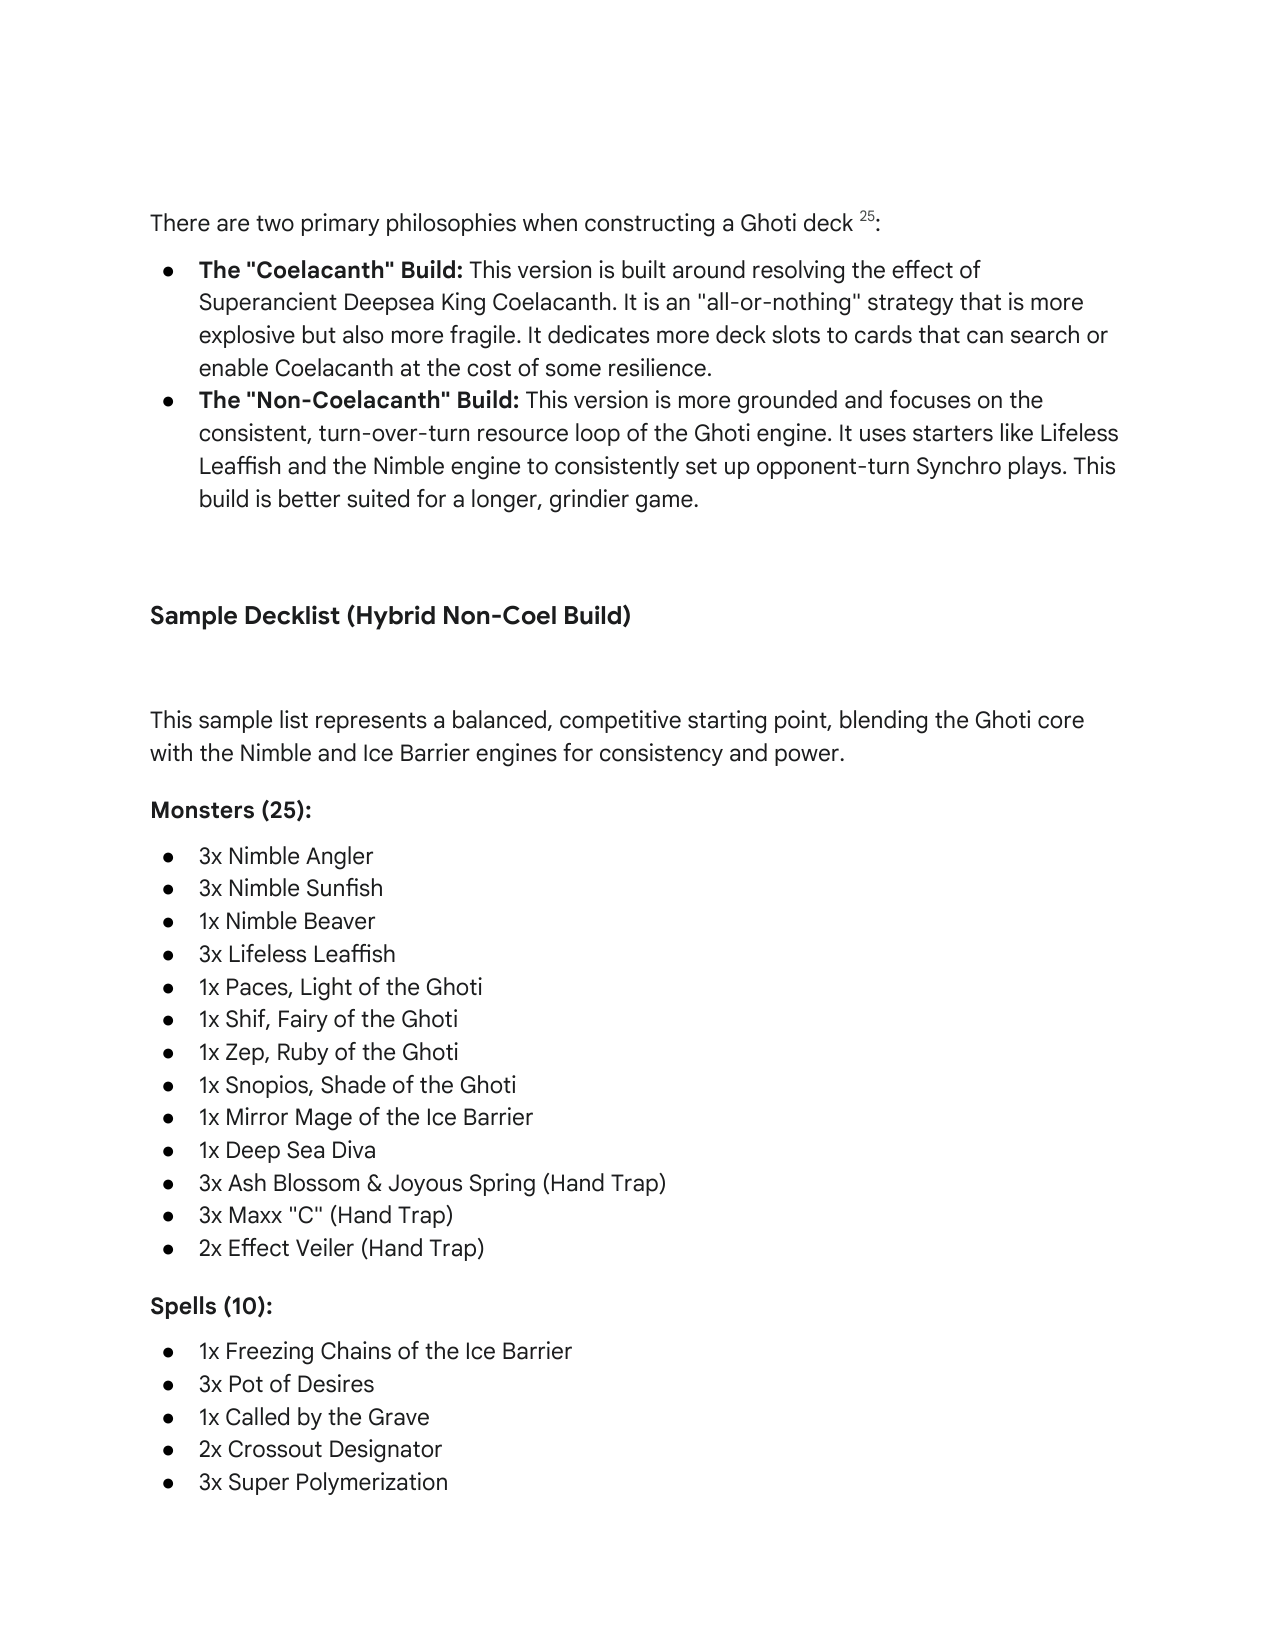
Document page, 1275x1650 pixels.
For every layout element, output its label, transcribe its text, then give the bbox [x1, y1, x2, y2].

list 3x Ash Blossom & Joyous Spring (Hand Trap) [161, 1169, 1125, 1198]
list 3x Nimble Sunfish [161, 874, 1125, 903]
list 3x Lifeless Leaffish [161, 940, 1125, 969]
list 3x Nimble Angler [161, 842, 1125, 871]
list 1x Paces, Light of the Ghoti [161, 973, 1125, 1001]
list 1x Zep, Ruby of the Ghoti [161, 1038, 1125, 1067]
list 1x Freezing Chains of the Ice Barrier [161, 1337, 1125, 1366]
text There are two primary philosophies when constructing a Ghoti deck 25: [150, 208, 1125, 239]
text Spells (10): [150, 1292, 1125, 1321]
list 1x Called by the Grave [161, 1403, 1125, 1431]
list 2x Effect Veiler (Hand Trap) [161, 1234, 1125, 1263]
text This sample list represents a balanced, competitive starting point, blending the Ghoti core with the Nimble and Ice Barrier engines for consistency and power. [150, 706, 1125, 768]
text Monsters (25): [150, 797, 1125, 825]
list The "Non-Coelacanth" Build: This version is more grounded and focuses on the consistent, turn-over-turn resource loop of the Ghoti engine. It uses starters like Lifeless Leaffish and the Nimble engine to consistently set up opponent-turn Synchro plays. This build is better suited for a longer, grindier game. [161, 387, 1125, 514]
list 1x Shif, Fairy of the Ghoti [161, 1005, 1125, 1034]
list 1x Mirror Mage of the Ice Barrier [161, 1103, 1125, 1132]
list 1x Nimble Beaver [161, 907, 1125, 936]
list 3x Super Polymerization [161, 1468, 1125, 1497]
list 3x Pot of Desires [161, 1370, 1125, 1399]
list The "Coelacanth" Build: This version is built around resolving the effect of Superancient Deepsea King Coelacanth. It is an "all-or-nothing" strategy that is more explosive but also more fragile. It dedicates more deck slots to cards that can search or enable Coelacanth at the cost of some resilience. [161, 256, 1125, 383]
list 3x Maxx "C" (Hand Trap) [161, 1202, 1125, 1230]
list 1x Snopios, Shade of the Ghoti [161, 1071, 1125, 1099]
list 2x Crossout Designator [161, 1435, 1125, 1464]
subtitle Sample Decklist (Hybrid Non-Coel Build) [150, 600, 1125, 632]
list 1x Deep Sea Diva [161, 1136, 1125, 1165]
